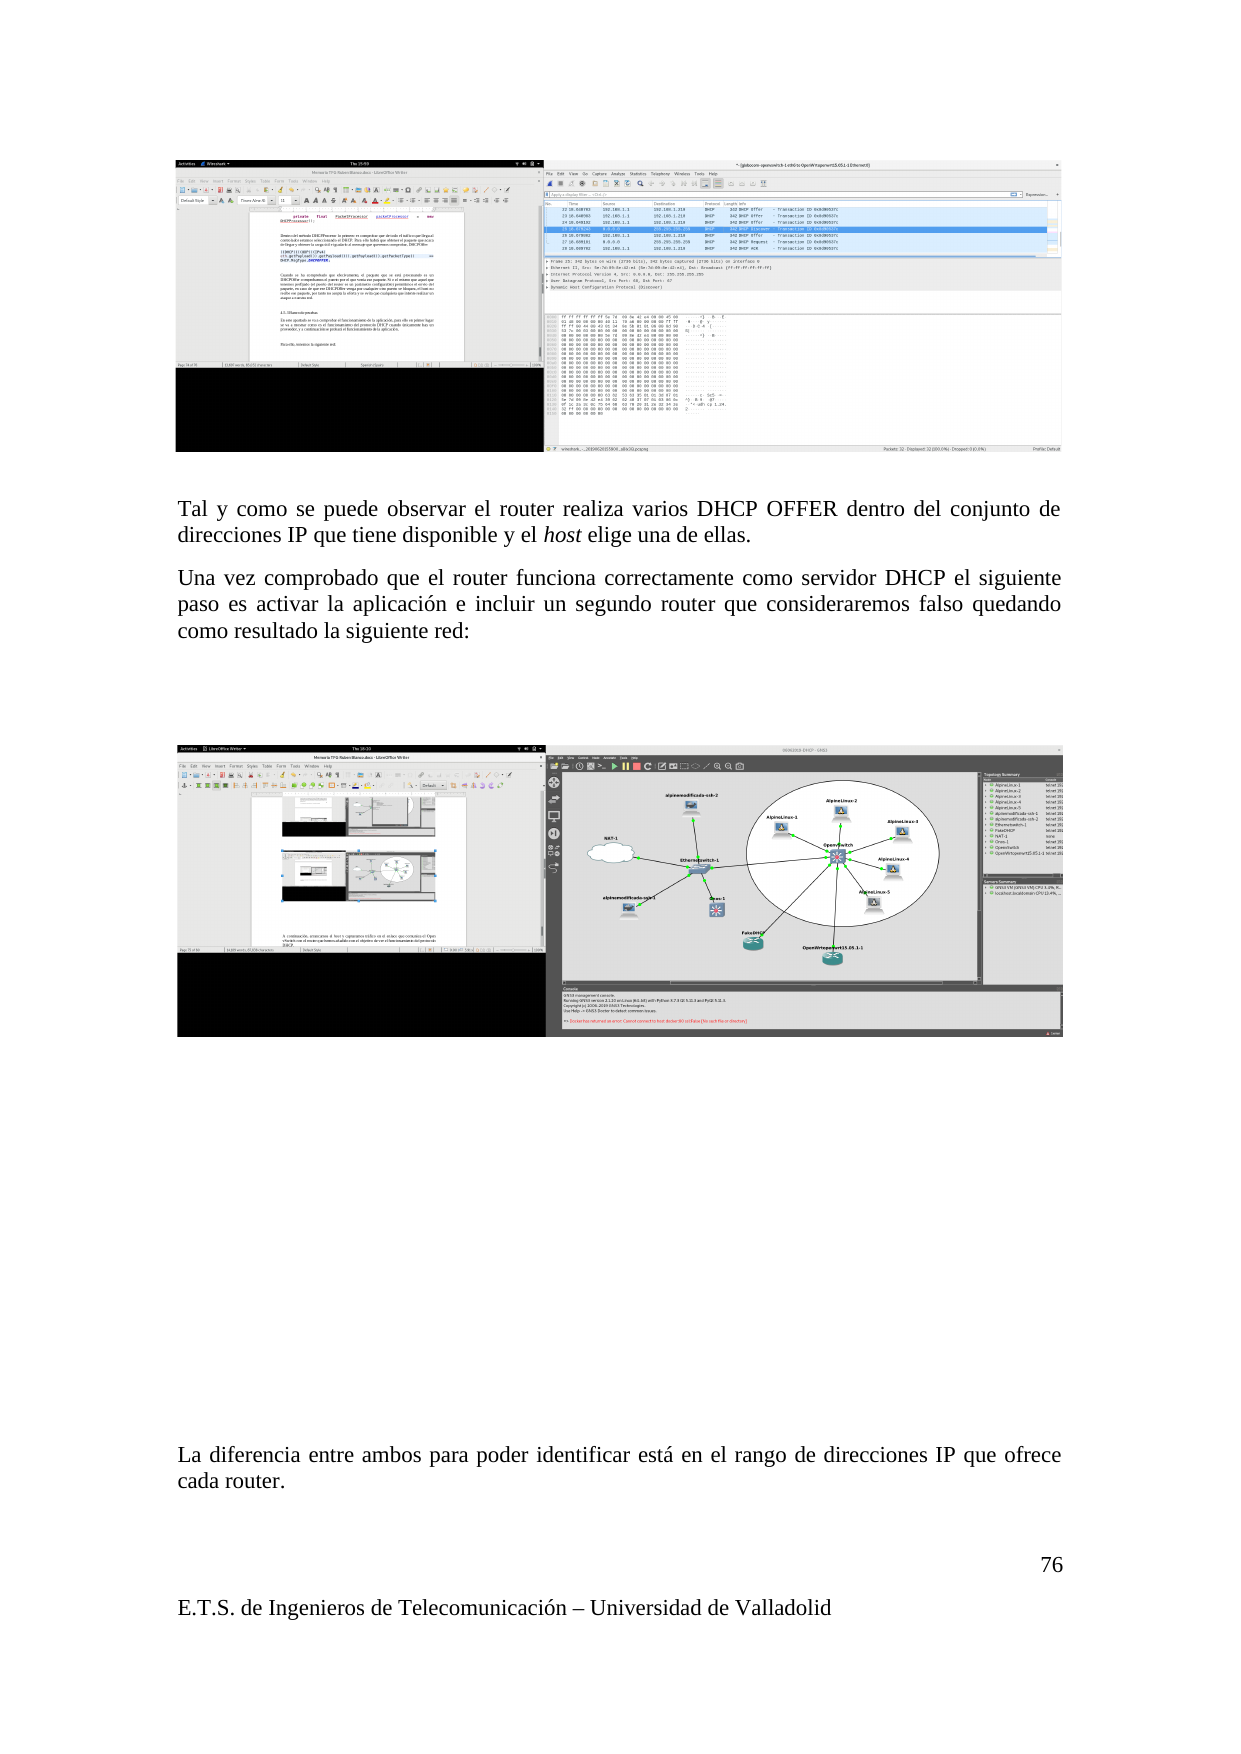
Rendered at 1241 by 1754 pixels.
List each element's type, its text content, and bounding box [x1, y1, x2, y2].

text La diferencia entre ambos para poder identificar está en el rango de direcciones IP que ofrece cada router. [177, 1441, 1063, 1493]
picture [175, 160, 1062, 452]
text Tal y como se puede observar el router realiza varios DHCP OFFER dentro del conjunto de direcciones IP que tiene disponible y el host elige una de ellas. [177, 494, 1063, 547]
picture [177, 745, 1063, 1037]
text Una vez comprobado que el router funciona correctamente como servidor DHCP el siguiente paso es activar la aplicación e incluir un segundo router que consideraremos falso quedando como resultado la siguiente red: [177, 564, 1063, 643]
